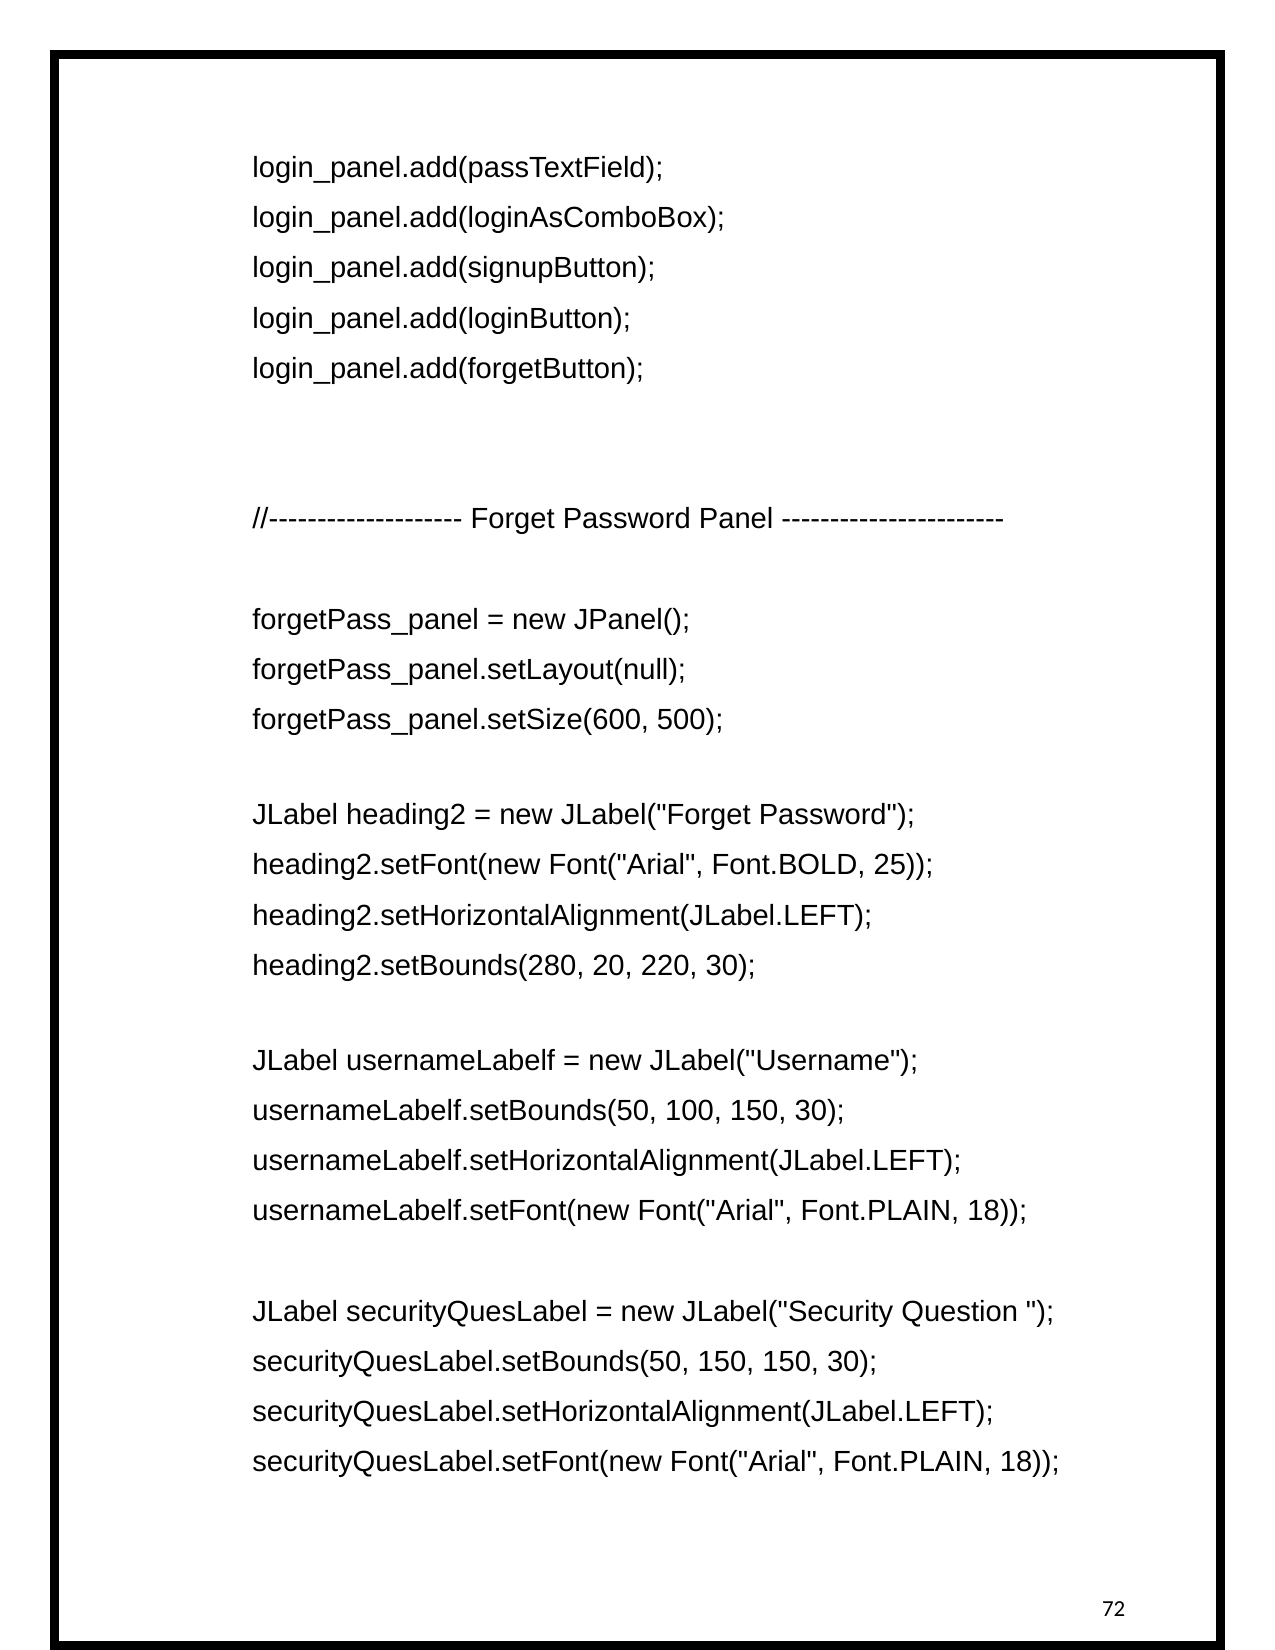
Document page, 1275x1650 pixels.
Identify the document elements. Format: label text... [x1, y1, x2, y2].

text forgetPass_panel.setLayout(null); [187, 652, 1125, 686]
text heading2.setHorizontalAlignment(JLabel.LEFT); [187, 898, 1125, 931]
text securityQuesLabel.setHorizontalAlignment(JLabel.LEFT); [187, 1394, 1125, 1428]
text heading2.setBounds(280, 20, 220, 30); [187, 948, 1125, 981]
text securityQuesLabel.setFont(new Font("Arial", Font.PLAIN, 18)); [187, 1444, 1125, 1478]
text JLabel securityQuesLabel = new JLabel("Security Question "); [187, 1294, 1125, 1327]
text //-------------------- Forget Password Panel ----------------------- [187, 501, 1125, 535]
text login_panel.add(signupButton); [187, 250, 1125, 284]
text usernameLabelf.setFont(new Font("Arial", Font.PLAIN, 18)); [187, 1193, 1125, 1227]
text forgetPass_panel.setSize(600, 500); [187, 702, 1125, 736]
text securityQuesLabel.setBounds(50, 150, 150, 30); [187, 1344, 1125, 1377]
text login_panel.add(forgetButton); [187, 351, 1125, 384]
text JLabel heading2 = new JLabel("Forget Password"); [187, 797, 1125, 831]
text login_panel.add(loginAsComboBox); [187, 200, 1125, 234]
text usernameLabelf.setBounds(50, 100, 150, 30); [187, 1093, 1125, 1126]
text login_panel.add(passTextField); [187, 150, 1125, 183]
text forgetPass_panel = new JPanel(); [187, 602, 1125, 635]
text JLabel usernameLabelf = new JLabel("Username"); [187, 1043, 1125, 1076]
text heading2.setFont(new Font("Arial", Font.BOLD, 25)); [187, 847, 1125, 881]
text login_panel.add(loginButton); [187, 301, 1125, 334]
text usernameLabelf.setHorizontalAlignment(JLabel.LEFT); [187, 1143, 1125, 1177]
